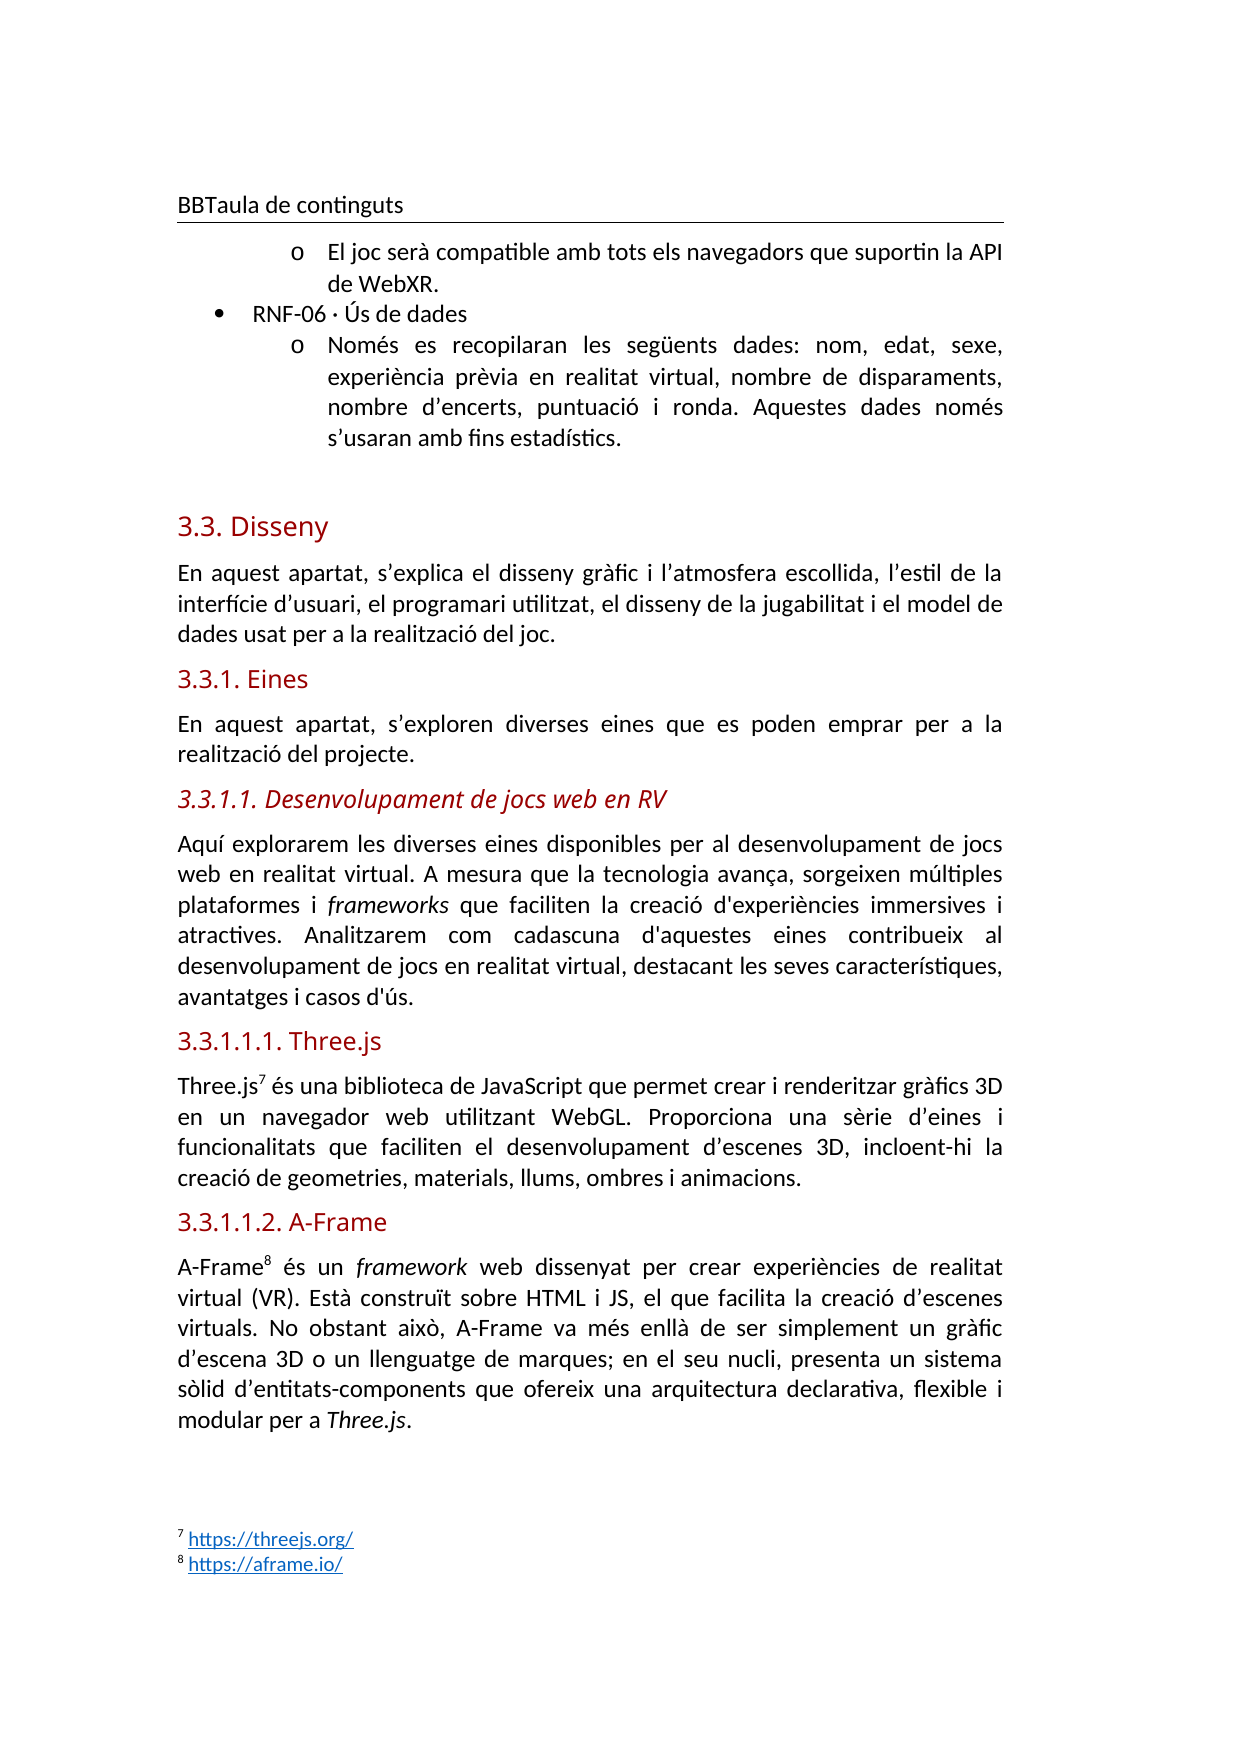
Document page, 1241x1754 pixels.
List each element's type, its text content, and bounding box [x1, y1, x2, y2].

subtitle Disseny [177, 508, 1004, 545]
list Només es recopilaran les següents dades: nom, edat, sexe, experiència prèvia en realitat virtual, nombre de disparaments, nombre d’encerts, puntuació i ronda. Aquestes dades només s’usaran amb fins estadístics. [290, 329, 1004, 452]
text En aquest apartat, s’explica el disseny gràfic i l’atmosfera escollida, l’estil de la interfície d’usuari, el programari utilitzat, el disseny de la jugabilitat i el model de dades usat per a la realització del joc. [177, 557, 1004, 649]
text Three.js és una biblioteca de JavaScript que permet crear i renderitzar gràfics 3D en un navegador web utilitzant WebGL. Proporciona una sèrie d’eines i funcionalitats que faciliten el desenvolupament d’escenes 3D, incloent-hi la creació de geometries, materials, llums, ombres i animacions. [177, 1070, 1004, 1192]
list RNF-06 · Ús de dades [215, 298, 1004, 329]
text En aquest apartat, s’exploren diverses eines que es poden emprar per a la realització del projecte. [177, 708, 1004, 769]
list El joc serà compatible amb tots els navegadors que suportin la API de WebXR. [290, 236, 1004, 298]
subtitle Three.js [177, 1024, 1004, 1058]
subtitle A-Frame [177, 1205, 1004, 1239]
text A-Frame és un framework web dissenyat per crear experiències de realitat virtual (VR). Està construït sobre HTML i JS, el que facilita la creació d’escenes virtuals. No obstant això, A-Frame va més enllà de ser simplement un gràfic d’escena 3D o un llenguatge de marques; en el seu nucli, presenta un sistema sòlid d’entitats-components que ofereix una arquitectura declarativa, flexible i modular per a Three.js. [177, 1251, 1004, 1434]
text Aquí explorarem les diverses eines disponibles per al desenvolupament de jocs web en realitat virtual. A mesura que la tecnologia avança, sorgeixen múltiples plataformes i frameworks que faciliten la creació d'experiències immersives i atractives. Analitzarem com cadascuna d'aquestes eines contribueix al desenvolupament de jocs en realitat virtual, destacant les seves característiques, avantatges i casos d'ús. [177, 828, 1004, 1011]
subtitle Eines [177, 661, 1004, 695]
subtitle Desenvolupament de jocs web en RV [177, 781, 1004, 816]
